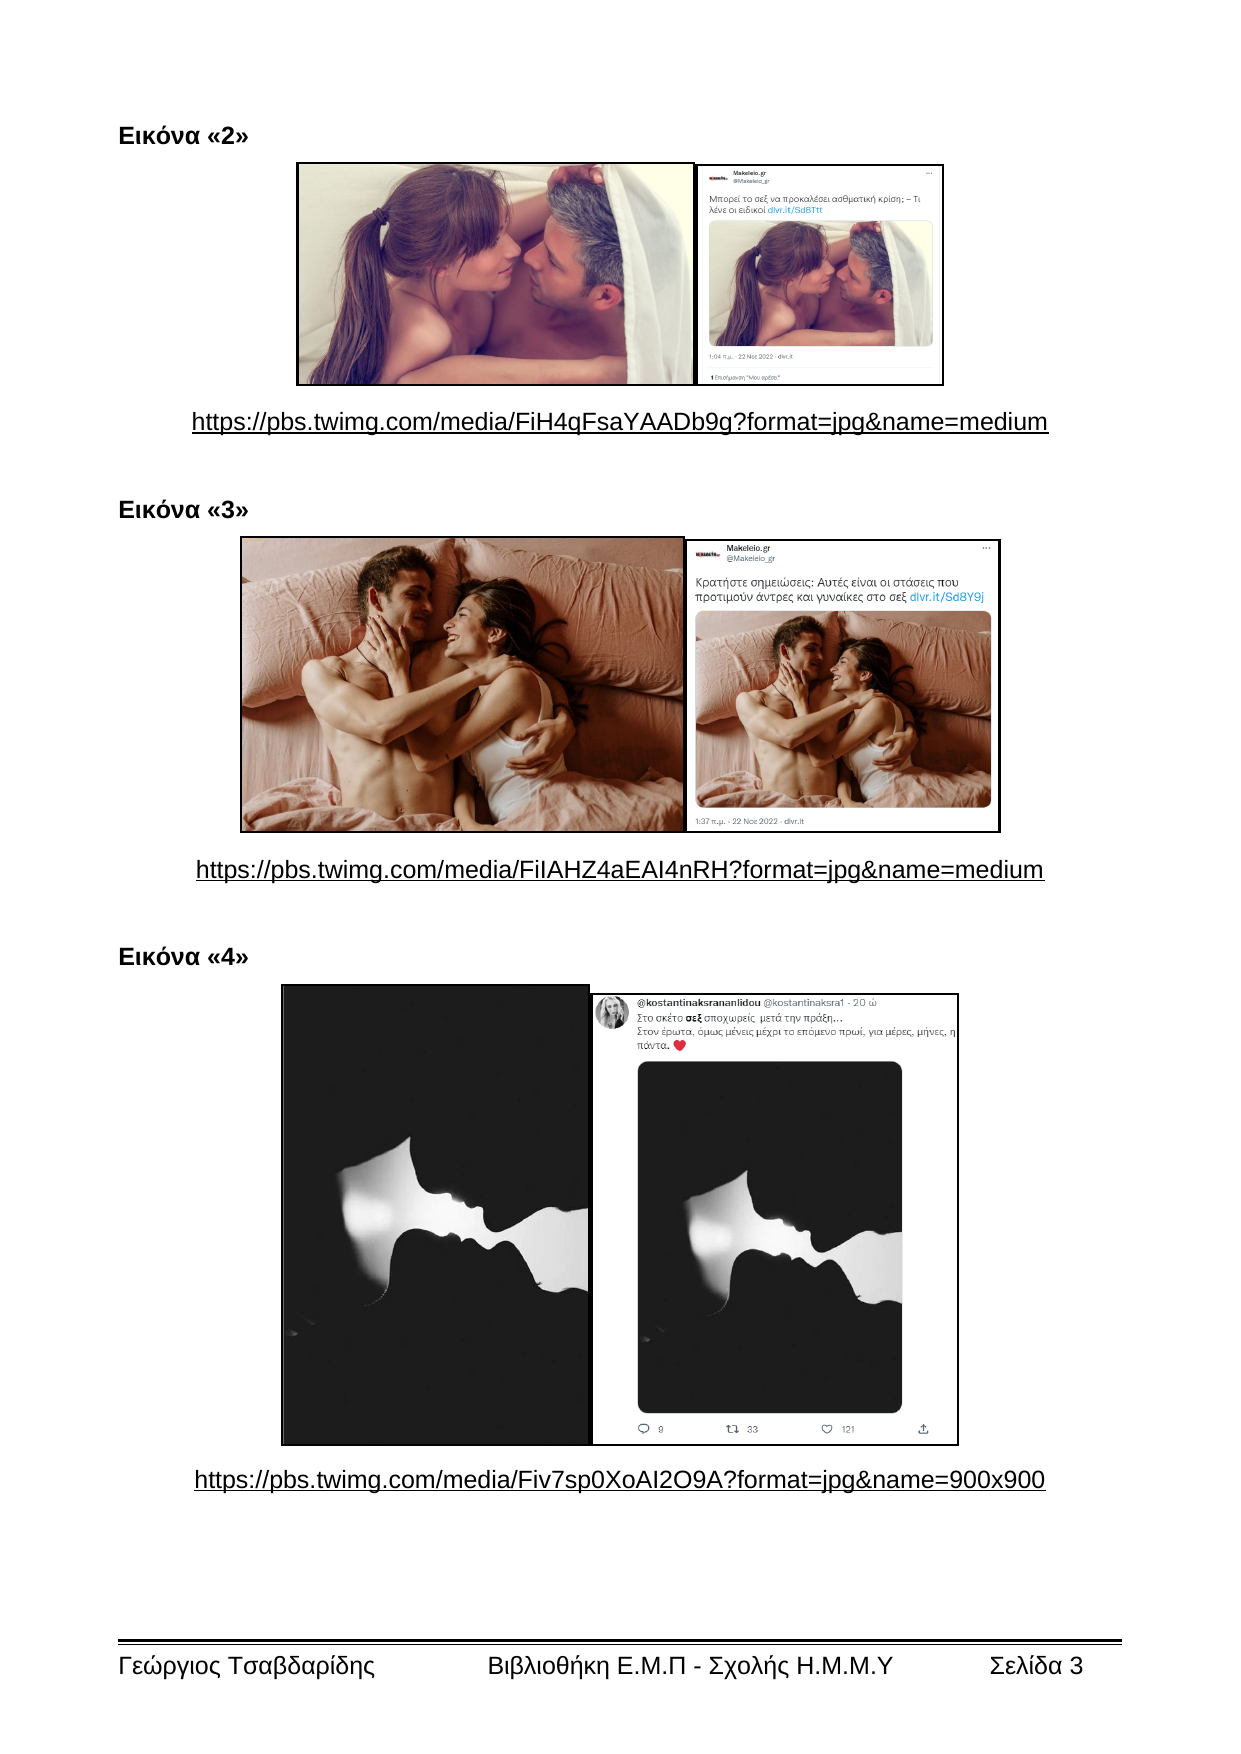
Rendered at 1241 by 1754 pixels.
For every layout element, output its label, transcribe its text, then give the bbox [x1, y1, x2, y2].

text Εικόνα «4» [118, 940, 1122, 971]
text https://pbs.twimg.com/media/FiIAHZ4aEAI4nRH?format=jpg&name=medium [118, 852, 1122, 883]
picture [698, 166, 942, 384]
picture [687, 541, 998, 831]
picture [242, 538, 683, 831]
picture [283, 986, 588, 1444]
text https://pbs.twimg.com/media/Fiv7sp0XoAI2O9A?format=jpg&name=900x900 [118, 1465, 1122, 1494]
text Εικόνα «3» [118, 492, 1122, 524]
text https://pbs.twimg.com/media/FiH4qFsaYAADb9g?format=jpg&name=medium [118, 405, 1122, 436]
picture [299, 164, 693, 384]
text Εικόνα «2» [118, 118, 1122, 149]
picture [593, 995, 957, 1444]
